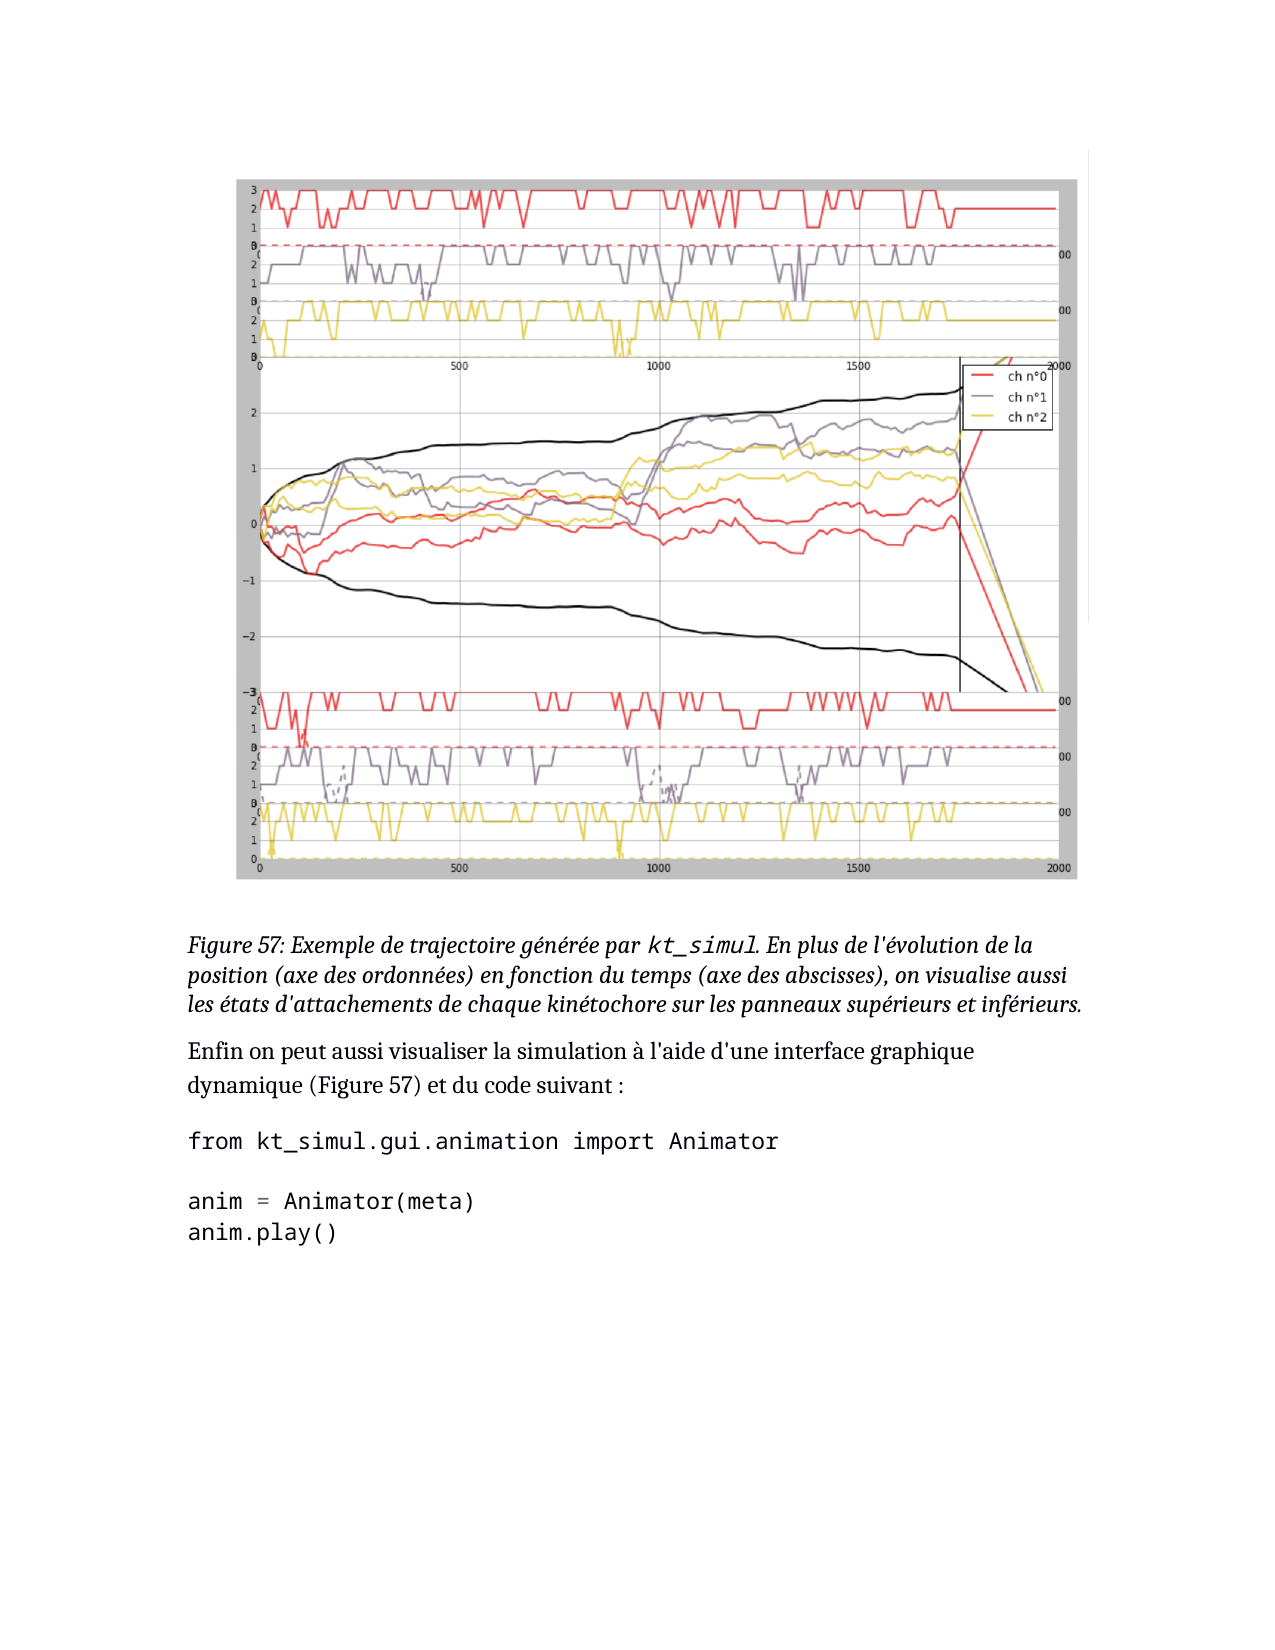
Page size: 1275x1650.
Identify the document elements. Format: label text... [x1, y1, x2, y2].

text Enfin on peut aussi visualiser la simulation à l'aide d'une interface graphique dynamique (Figure 57) et du code suivant : [187, 1037, 1087, 1100]
text Figure 57: Exemple de trajectoire générée par kt_simul. En plus de l'évolution de la position (axe des ordonnées) en fonction du temps (axe des abscisses), on visualise aussi les états d'attachements de chaque kinétochore sur les panneaux supérieurs et inférieurs. [187, 929, 1087, 1018]
picture [206, 150, 1107, 909]
text from kt_simul.gui.animation import Animator anim = Animator(meta) anim.play() [187, 1125, 1087, 1247]
